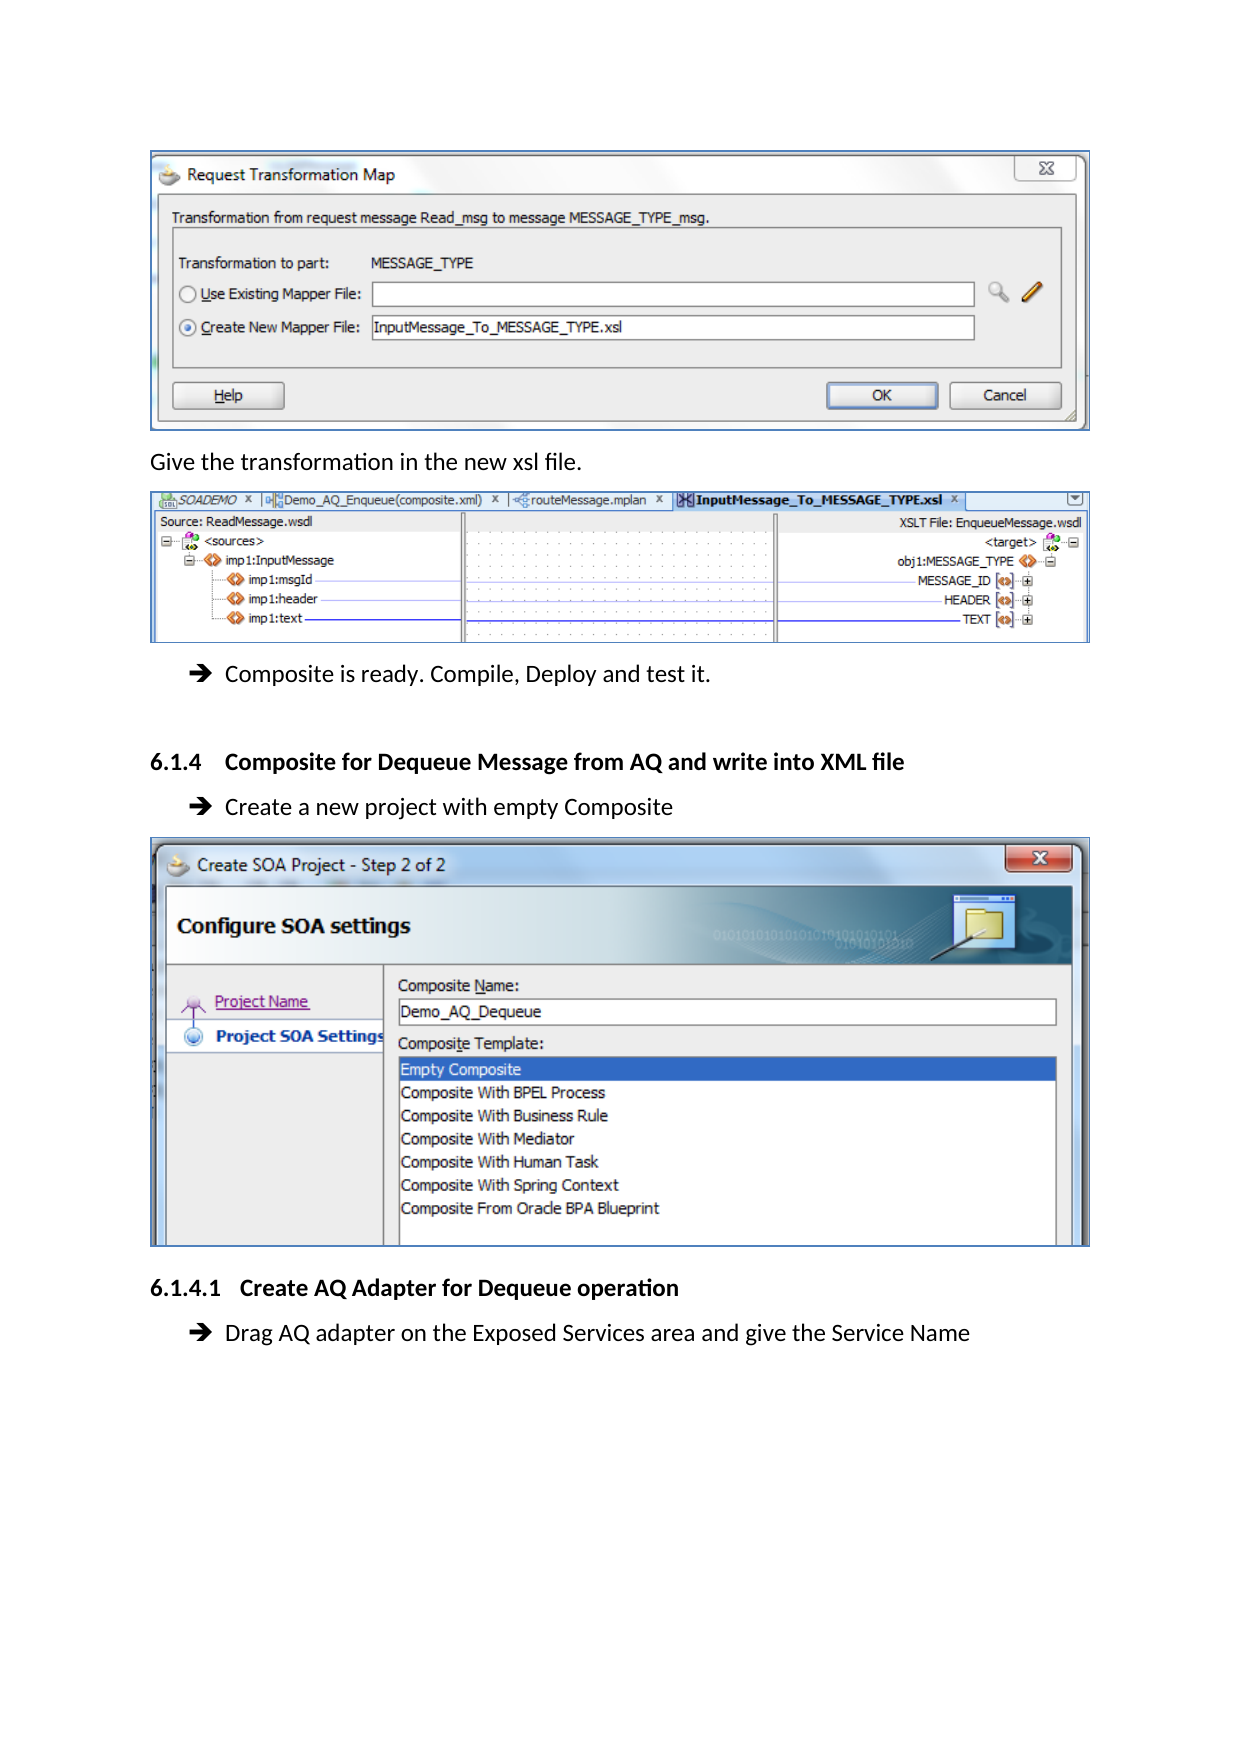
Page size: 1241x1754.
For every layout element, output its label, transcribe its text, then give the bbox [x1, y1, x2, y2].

list Drag AQ adapter on the Exposed Services area and give the Service Name [187, 1317, 1068, 1348]
subtitle Create AQ Adapter for Dequeue operation [150, 1272, 1090, 1302]
list Composite is ready. Compile, Deploy and test it. [187, 658, 1068, 689]
list Create a new project with empty Composite [187, 791, 1068, 822]
picture [152, 493, 1089, 642]
subtitle Composite for Dequeue Message from AQ and write into XML file [150, 746, 1090, 776]
picture [152, 152, 1089, 429]
text Give the transformation in the new xsl file. [150, 446, 1068, 476]
picture [152, 838, 1089, 1245]
